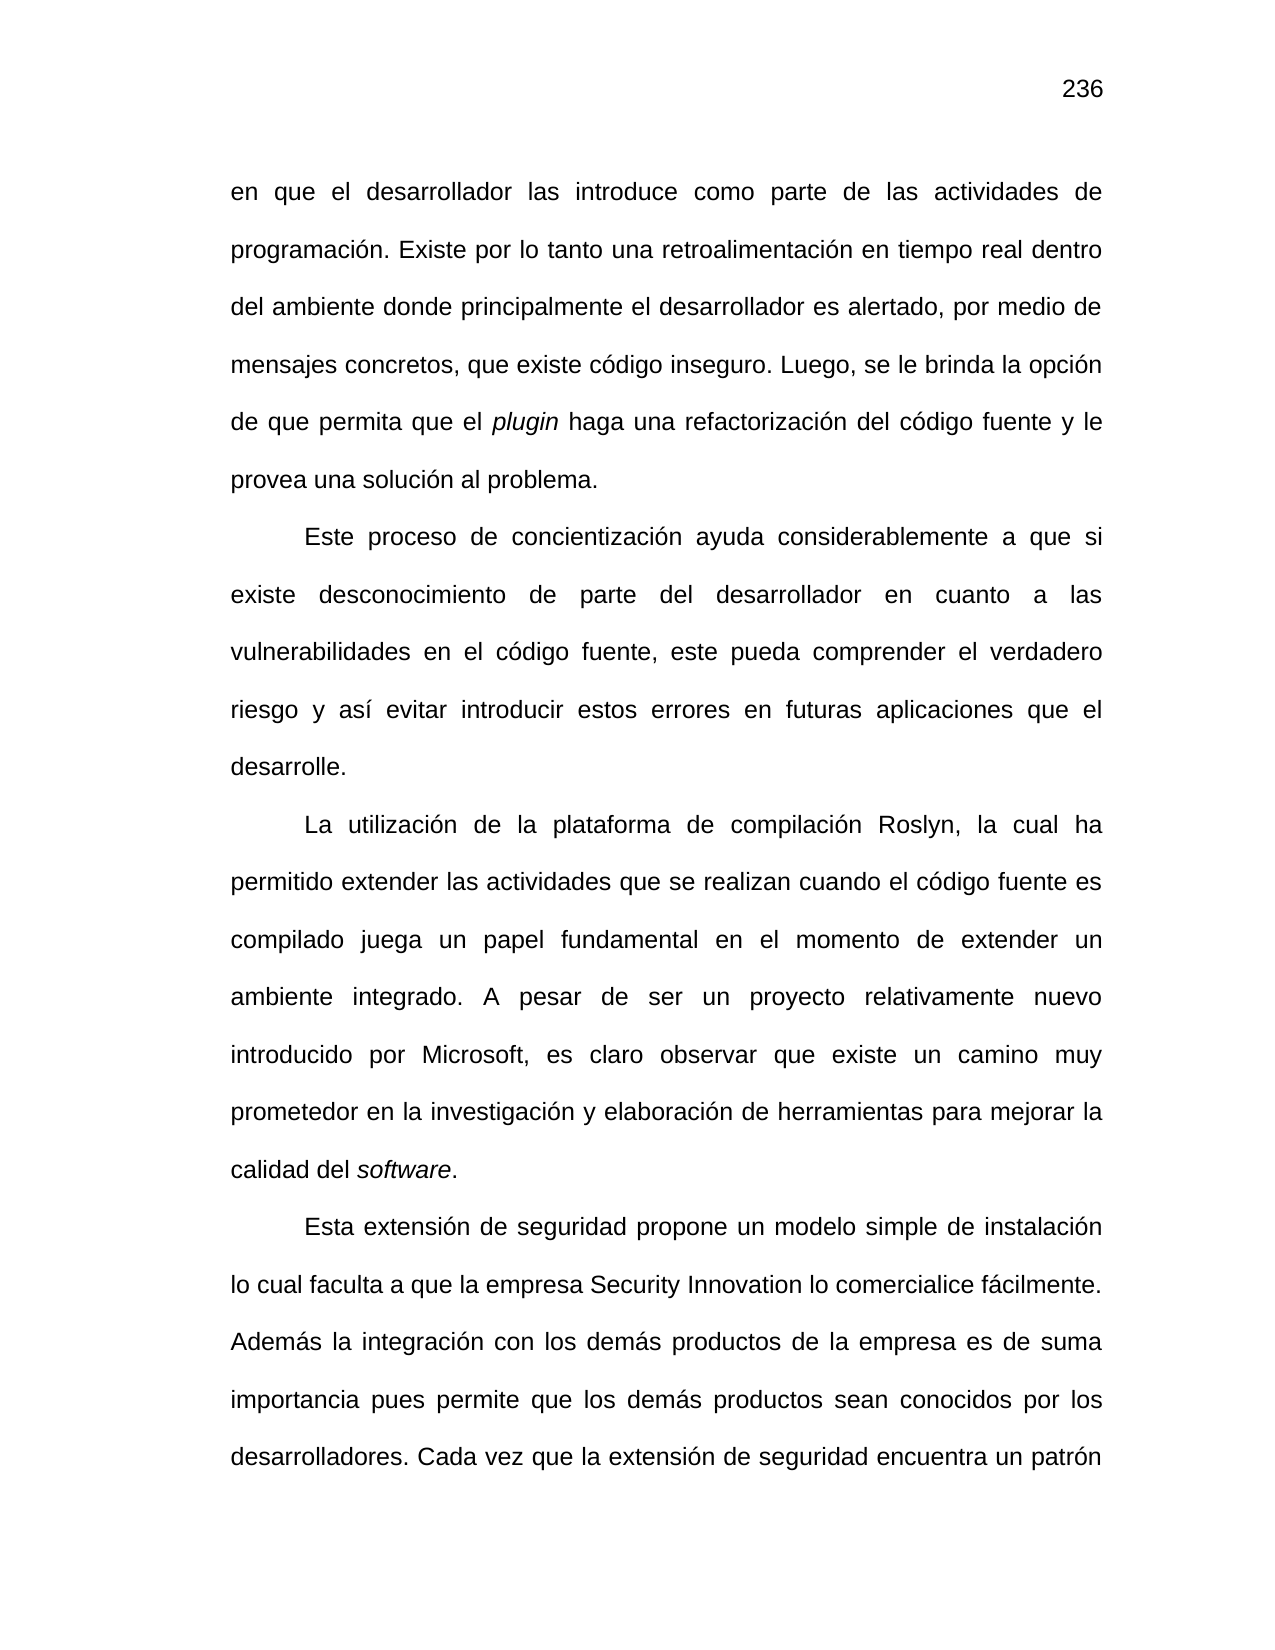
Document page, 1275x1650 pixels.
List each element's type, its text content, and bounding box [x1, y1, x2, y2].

text Este proceso de concientización ayuda considerablemente a que si existe desconocimiento de parte del desarrollador en cuanto a las vulnerabilidades en el código fuente, este pueda comprender el verdadero riesgo y así evitar introducir estos errores en futuras aplicaciones que el desarrolle. [230, 522, 1104, 781]
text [230, 177, 1104, 493]
text La utilización de la plataforma de compilación Roslyn, la cual ha permitido extender las actividades que se realizan cuando el código fuente es compilado juega un papel fundamental en el momento de extender un ambiente integrado. A pesar de ser un proyecto relativamente nuevo introducido por Microsoft, es claro observar que existe un camino muy prometedor en la investigación y elaboración de herramientas para mejorar la calidad del software. [230, 810, 1104, 1183]
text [230, 1212, 1104, 1471]
